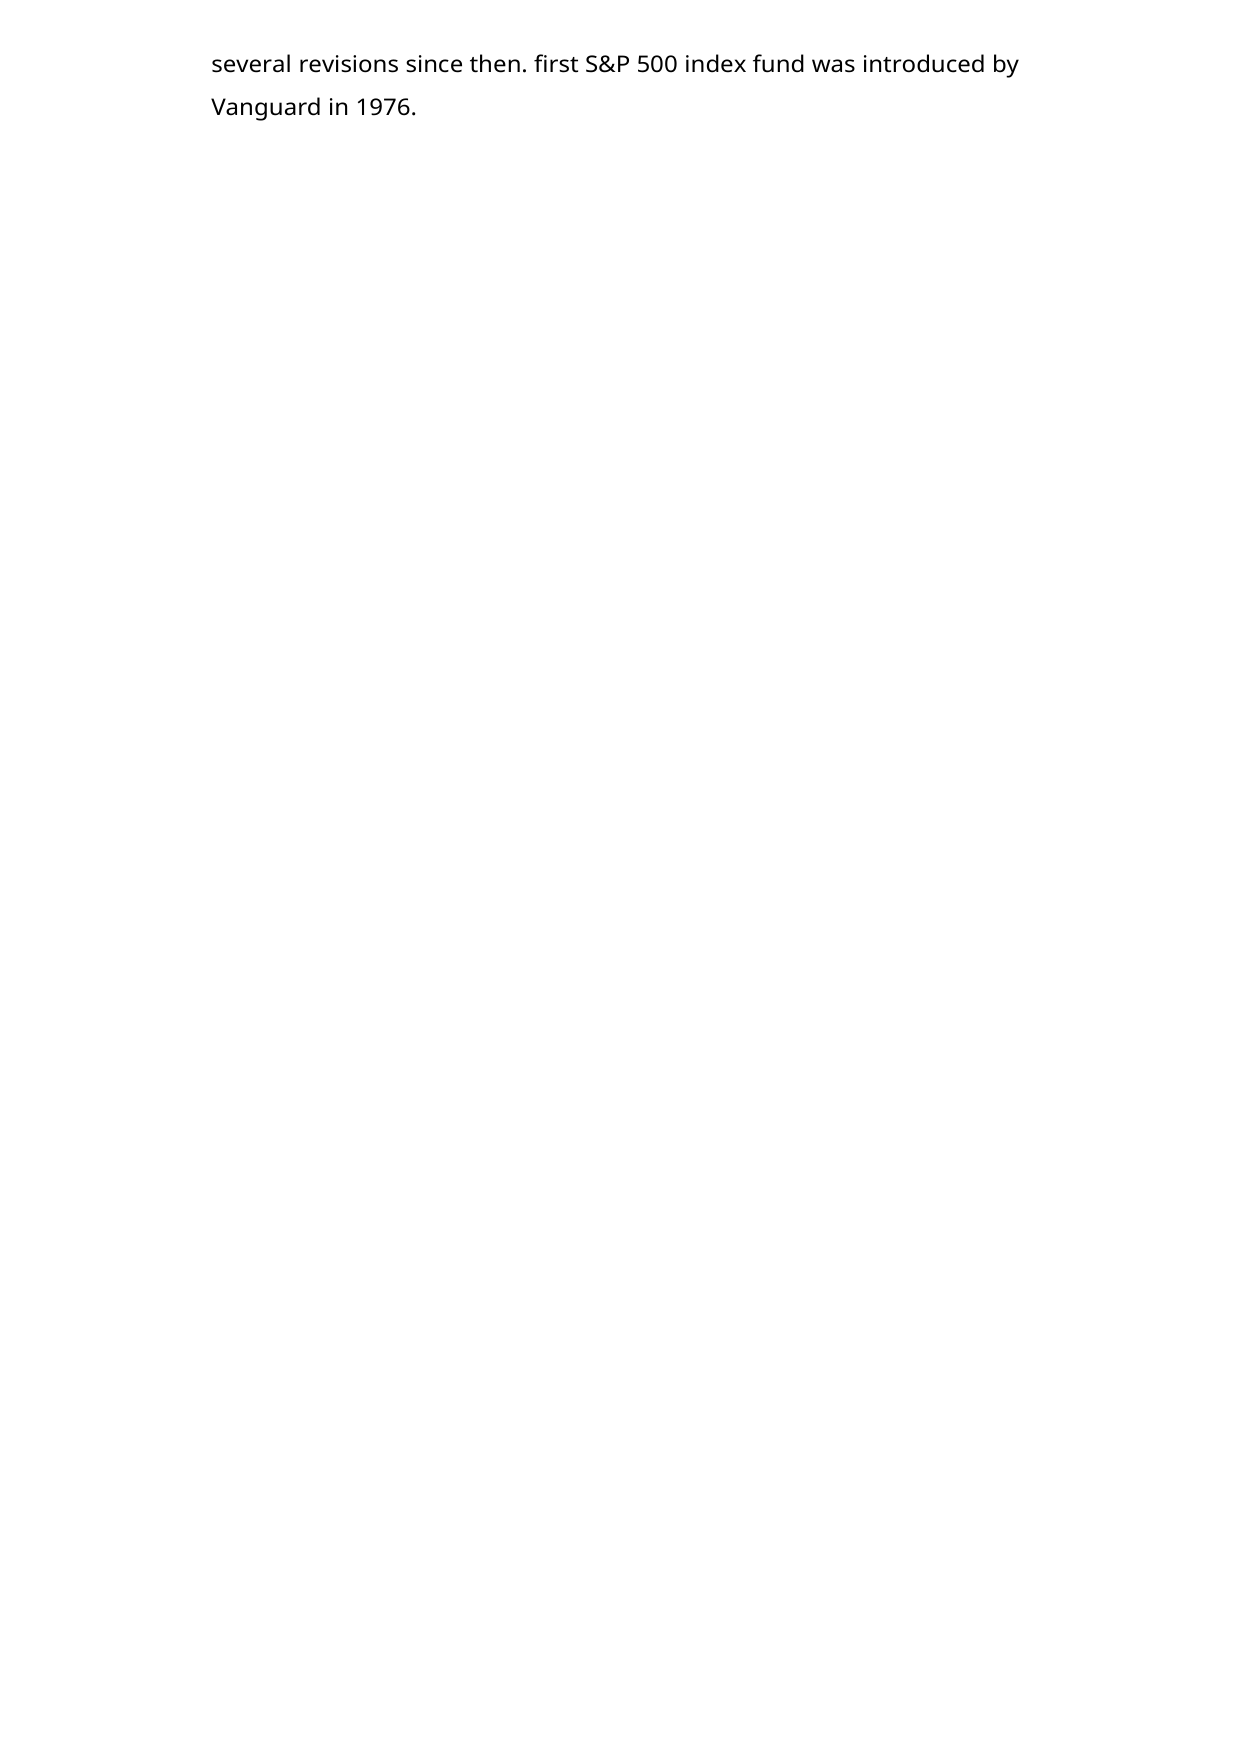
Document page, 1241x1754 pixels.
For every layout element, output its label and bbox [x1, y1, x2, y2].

text [211, 48, 1117, 122]
